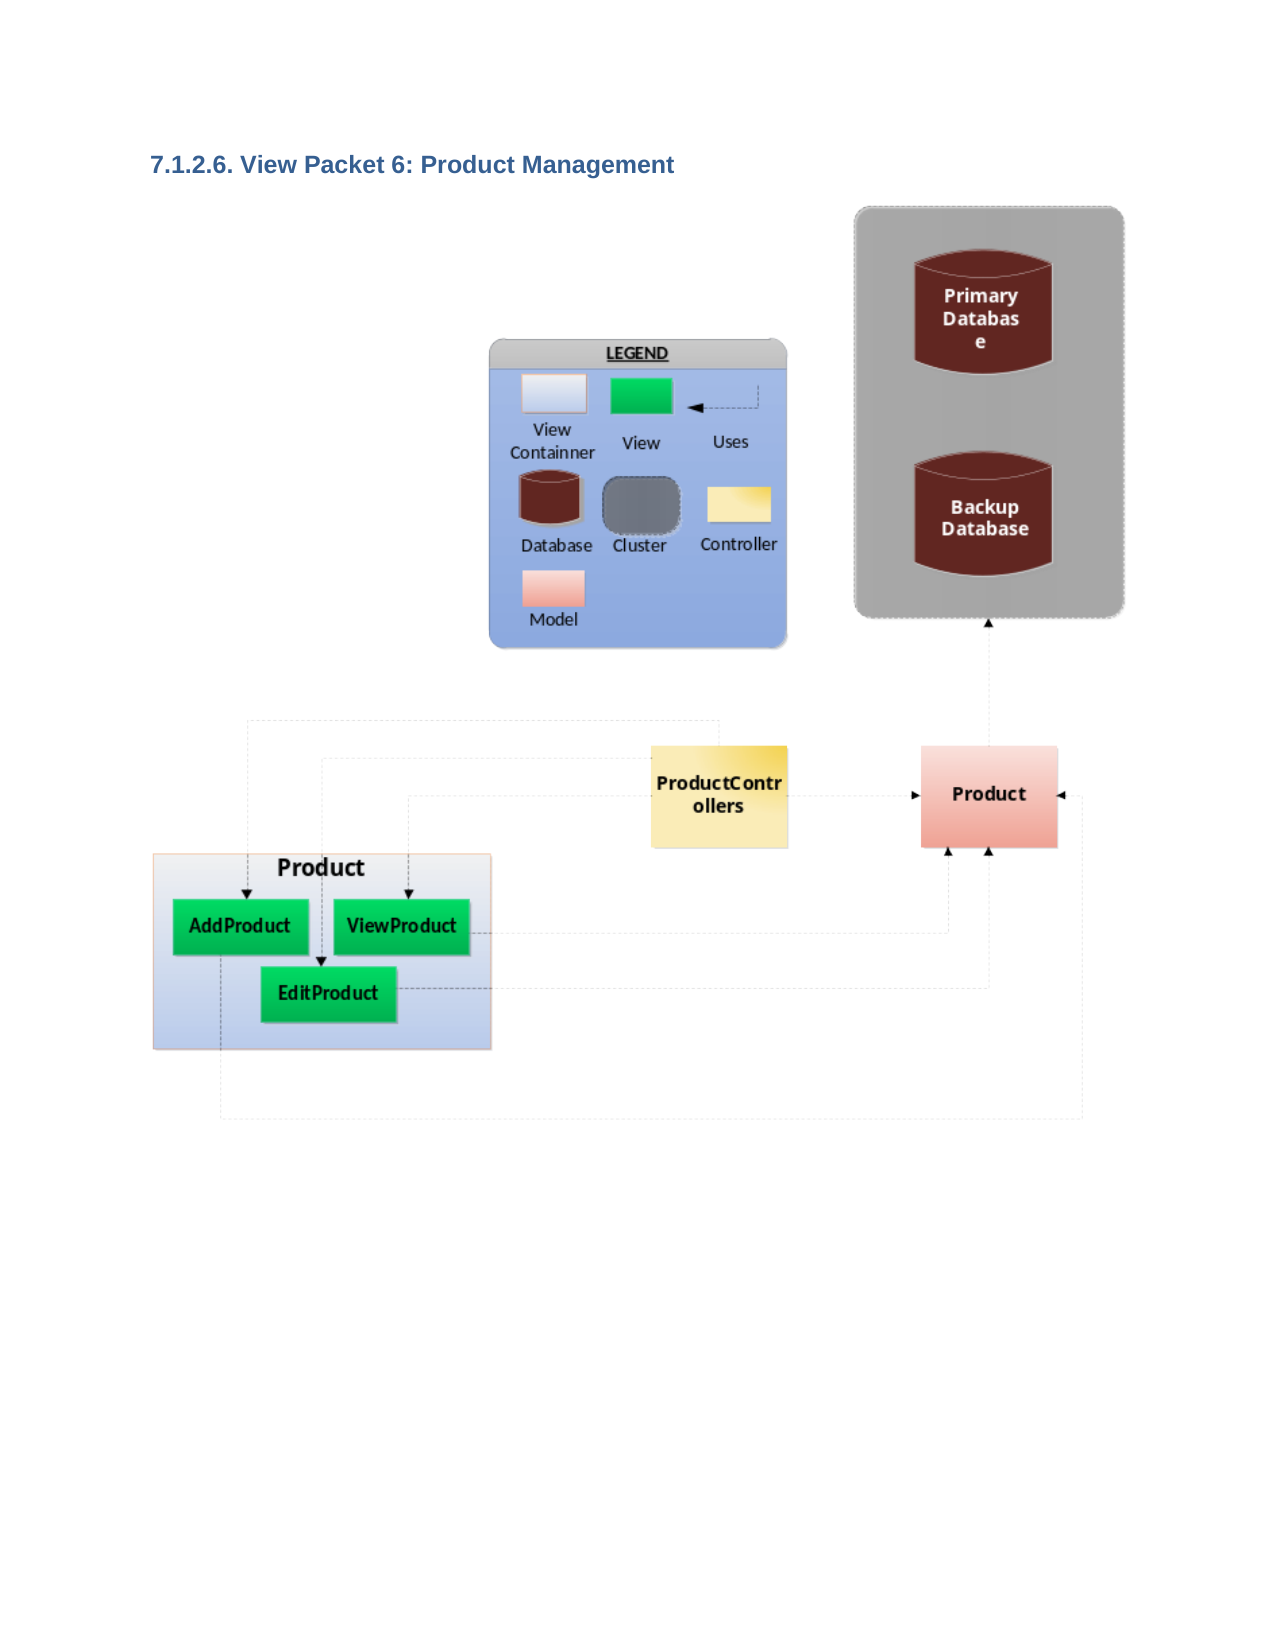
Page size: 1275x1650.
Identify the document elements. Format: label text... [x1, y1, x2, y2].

subtitle View Packet 6: Product Management [150, 150, 1125, 179]
